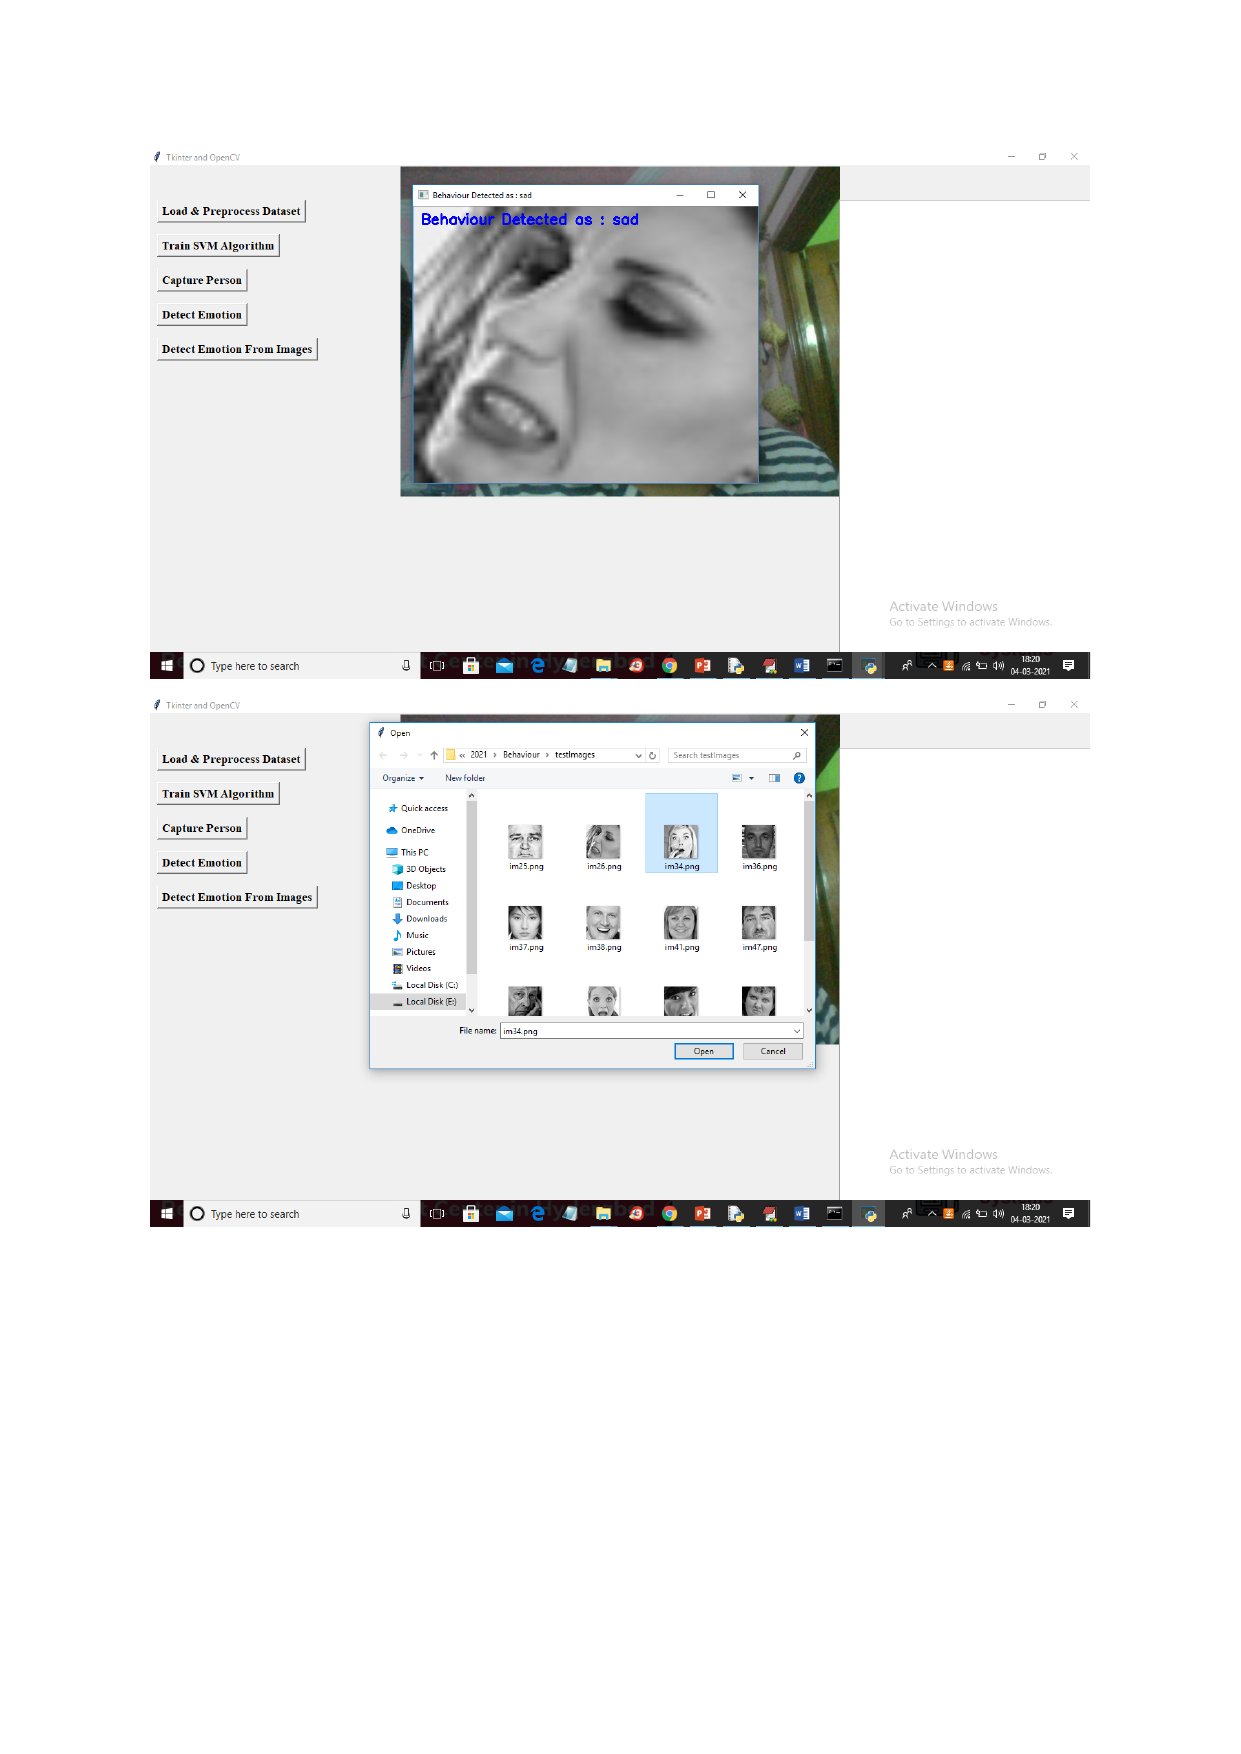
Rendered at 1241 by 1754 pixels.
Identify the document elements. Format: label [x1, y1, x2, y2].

picture [150, 150, 1091, 679]
picture [150, 697, 1091, 1227]
